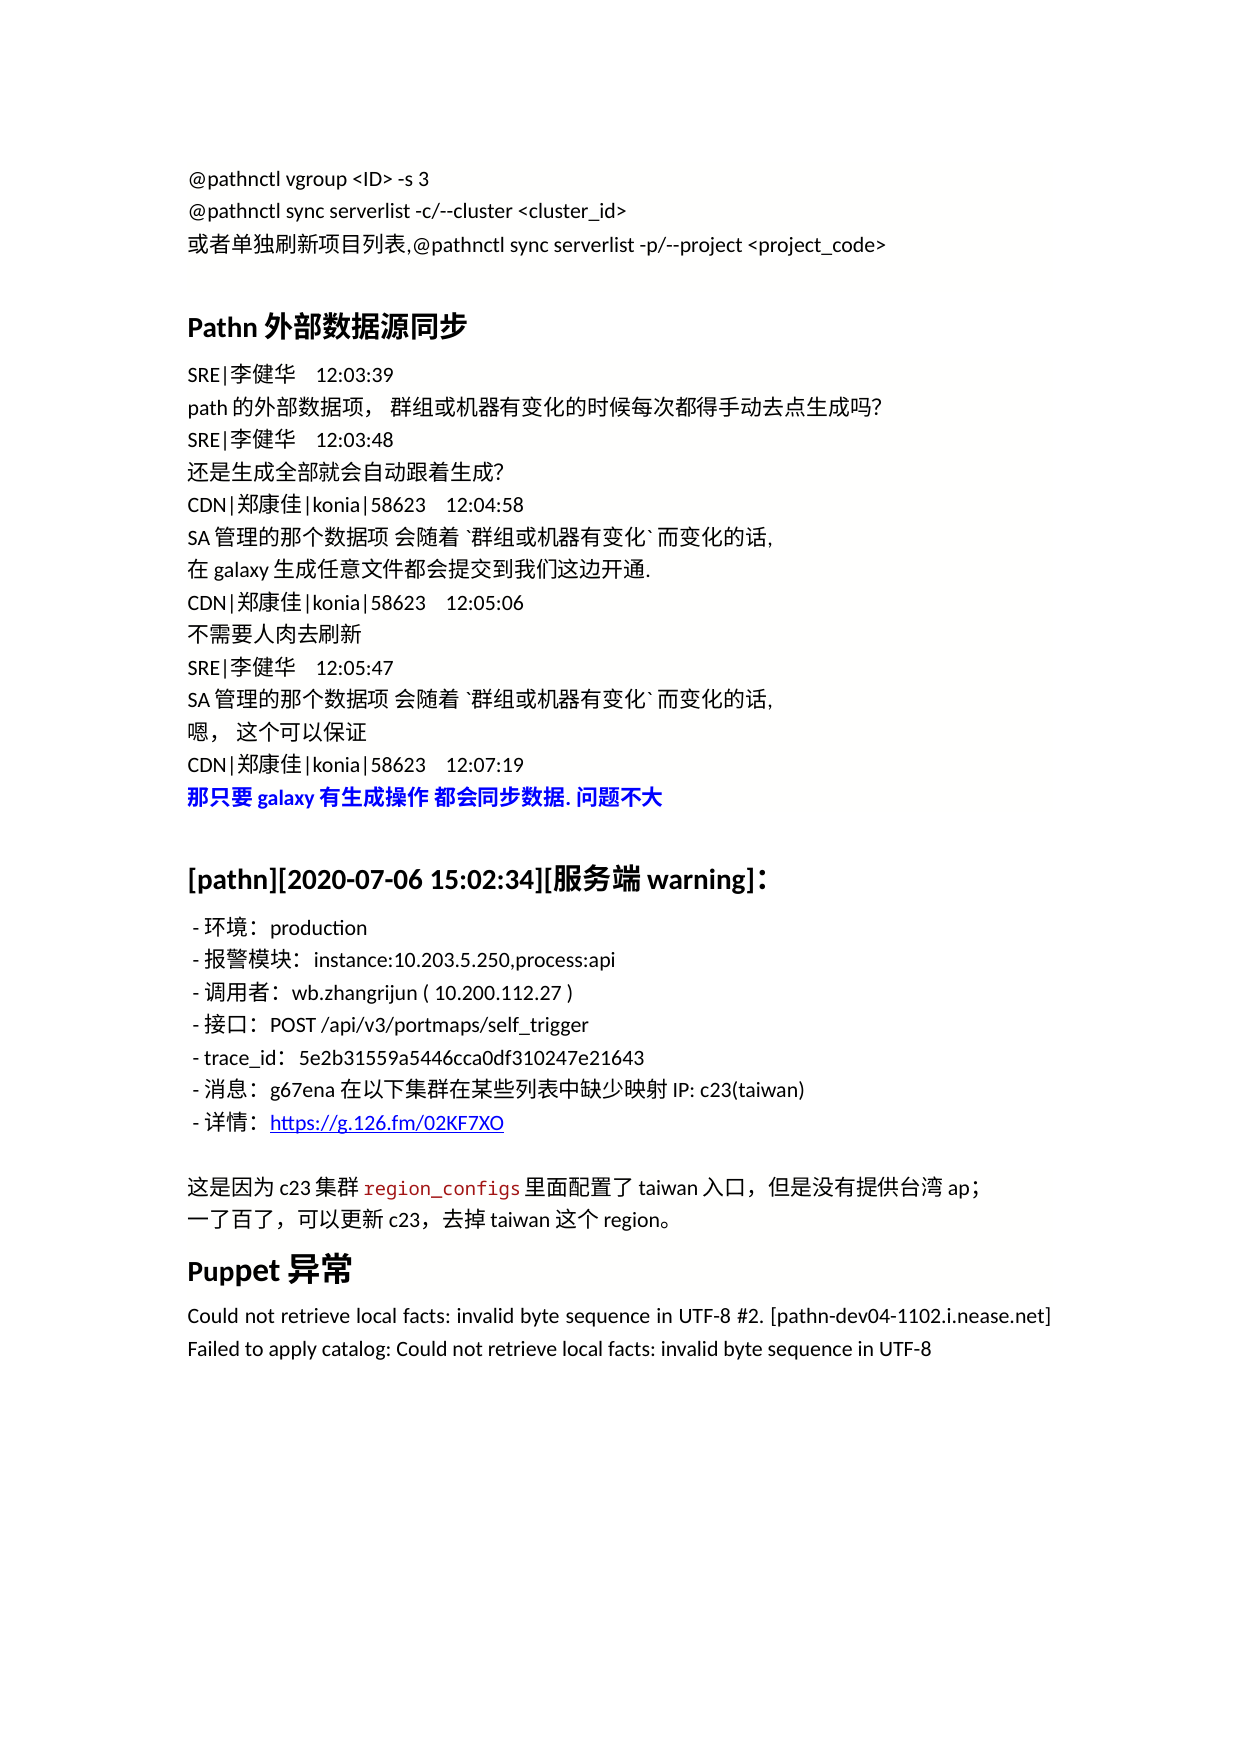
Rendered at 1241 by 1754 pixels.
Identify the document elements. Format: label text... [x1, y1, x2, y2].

text CDN|郑康佳|konia|58623 12:04:58 [187, 487, 1053, 519]
text 或者单独刷新项目列表,@pathnctl sync serverlist -p/--project <project_code> [187, 227, 1053, 259]
list - 消息：g67ena 在以下集群在某些列表中缺少映射IP: c23(taiwan) [187, 1072, 1053, 1104]
list - trace_id：5e2b31559a5446cca0df310247e21643 [187, 1039, 1053, 1072]
list Could not retrieve local facts: invalid byte sequence in UTF-8 #2. [pathn-dev04-1102.i.nease.net] Failed to apply catalog: Could not retrieve local facts: invalid byte sequence in UTF-8 [187, 1299, 1053, 1364]
list - 详情：https://g.126.fm/02KF7XO [187, 1104, 1053, 1137]
text SA管理的那个数据项 会随着 `群组或机器有变化` 而变化的话, [187, 682, 1053, 714]
text Puppet异常 [187, 1234, 1053, 1299]
text SA管理的那个数据项 会随着 `群组或机器有变化` 而变化的话, [187, 519, 1053, 552]
text 在galaxy生成任意文件都会提交到我们这边开通. [187, 552, 1053, 584]
text 不需要人肉去刷新 [187, 617, 1053, 649]
text 嗯， 这个可以保证 [187, 714, 1053, 747]
text path的外部数据项， 群组或机器有变化的时候每次都得手动去点生成吗？ [187, 389, 1053, 422]
text SRE|李健华 12:03:39 [187, 357, 1053, 389]
list - 报警模块：instance:10.203.5.250,process:api [187, 942, 1053, 974]
text Pathn外部数据源同步 [187, 292, 1053, 357]
list - 调用者：wb.zhangrijun ( 10.200.112.27 ) [187, 974, 1053, 1007]
text 这是因为c23集群region_configs里面配置了taiwan入口，但是没有提供台湾ap； [187, 1169, 1053, 1202]
text 那只要galaxy 有生成操作 都会同步数据. 问题不大 [187, 779, 1053, 812]
text SRE|李健华 12:05:47 [187, 649, 1053, 682]
text 一了百了，可以更新c23，去掉taiwan 这个region。 [187, 1202, 1053, 1234]
list - 接口：POST /api/v3/portmaps/self_trigger [187, 1007, 1053, 1039]
text @pathnctl vgroup <ID> -s 3 [187, 162, 1053, 194]
text @pathnctl sync serverlist -c/--cluster <cluster_id> [187, 194, 1053, 227]
text CDN|郑康佳|konia|58623 12:07:19 [187, 747, 1053, 779]
list - 环境：production [187, 909, 1053, 942]
text SRE|李健华 12:03:48 [187, 422, 1053, 454]
text CDN|郑康佳|konia|58623 12:05:06 [187, 584, 1053, 617]
text 还是生成全部就会自动跟着生成？ [187, 454, 1053, 487]
text [pathn][2020-07-06 15:02:34][服务端warning]： [187, 844, 1053, 909]
